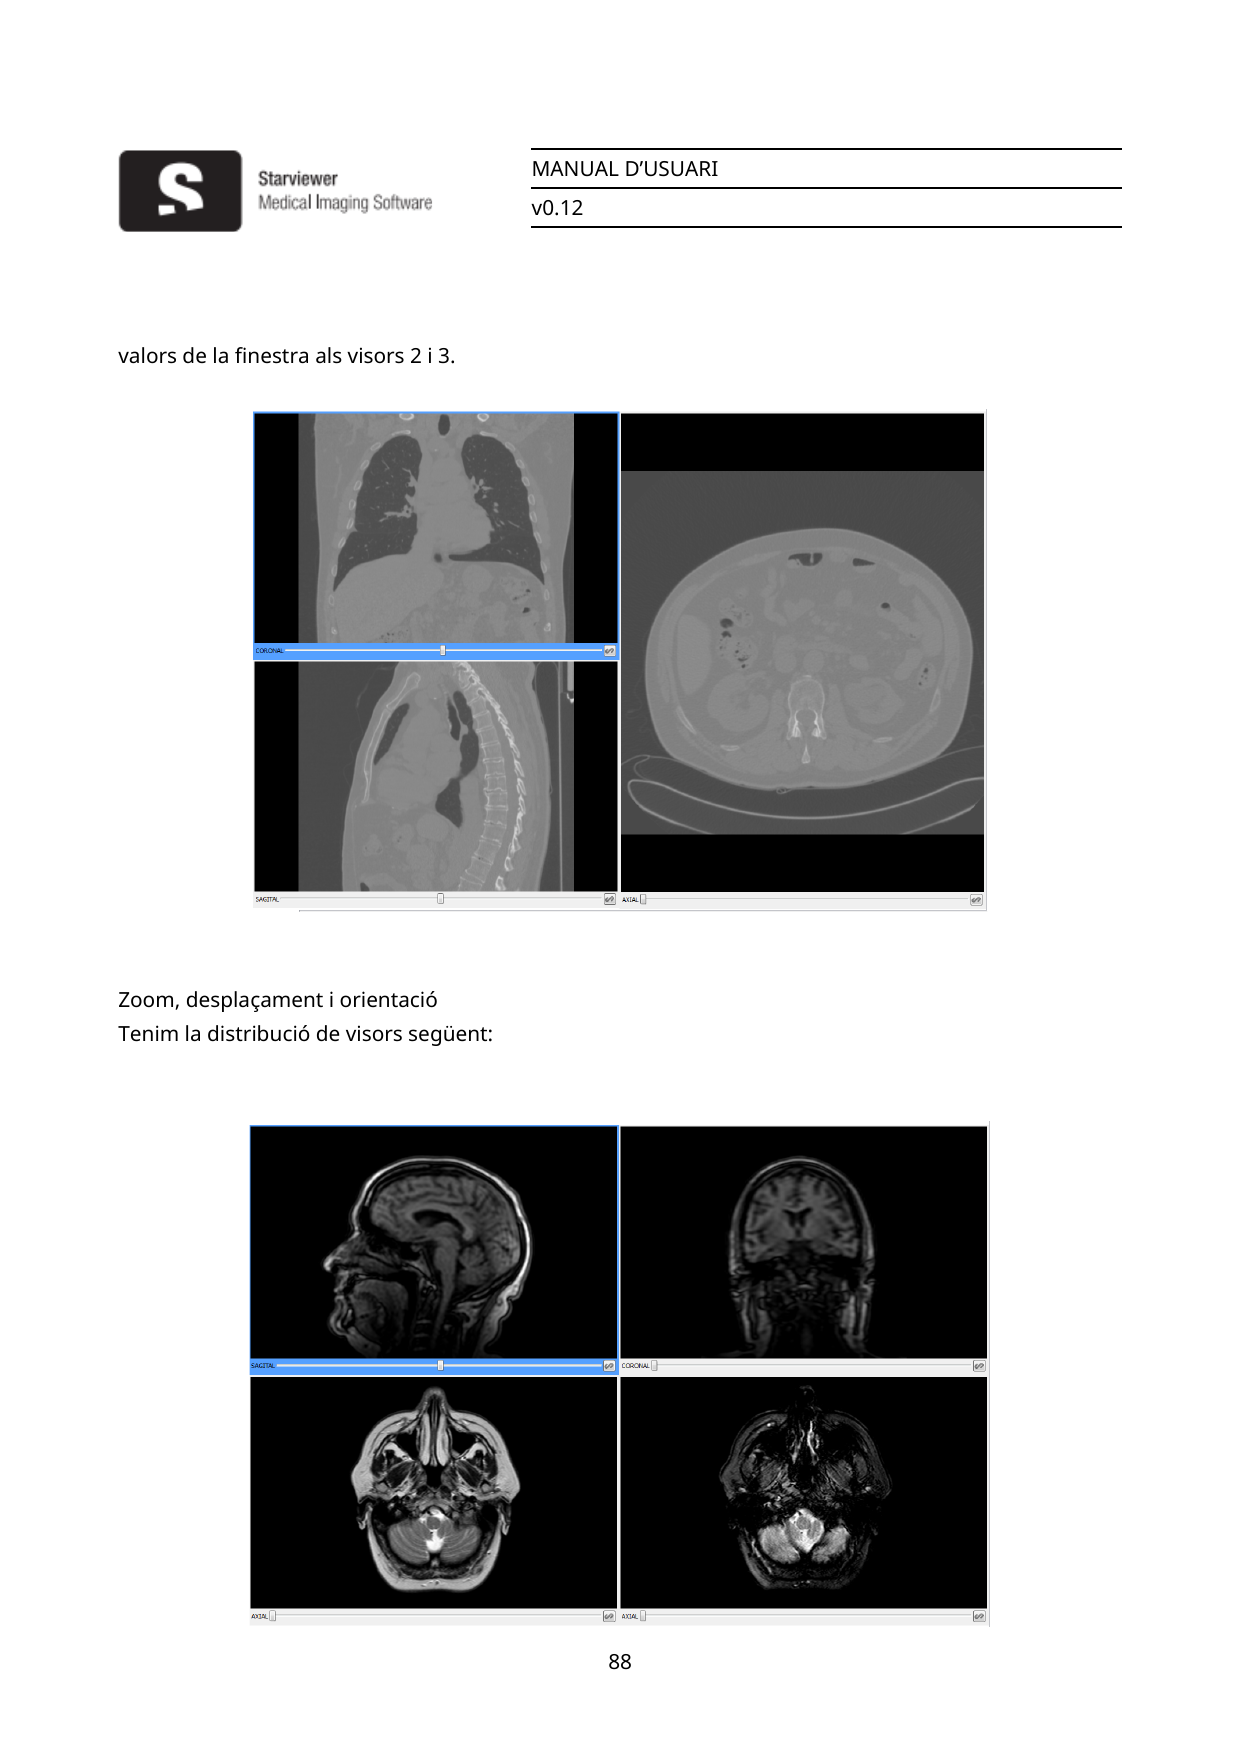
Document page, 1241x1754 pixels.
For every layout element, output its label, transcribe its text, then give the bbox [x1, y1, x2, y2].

text Zoom, desplaçament i orientació [118, 985, 1122, 1013]
text Tenim la distribució de visors següent: [118, 1019, 1122, 1047]
picture [252, 409, 988, 912]
picture [249, 1121, 991, 1627]
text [118, 341, 1122, 370]
